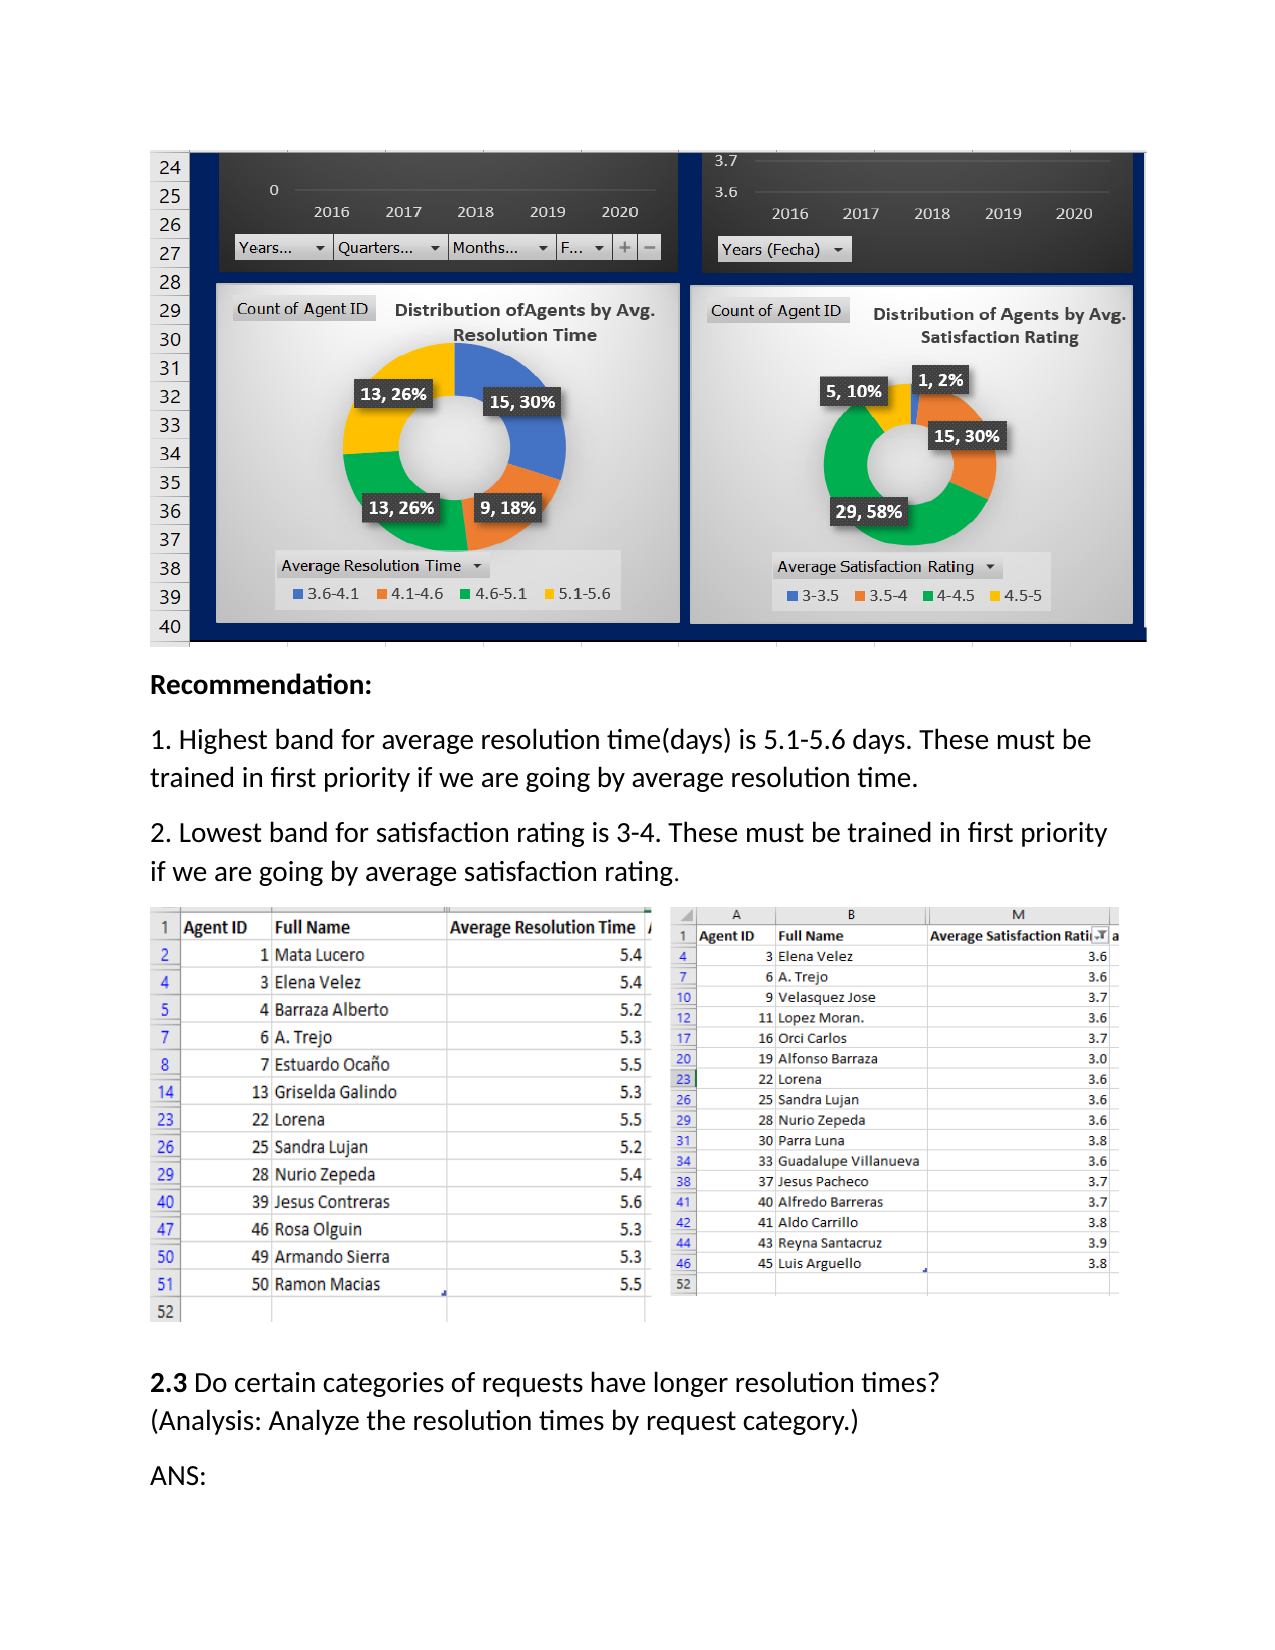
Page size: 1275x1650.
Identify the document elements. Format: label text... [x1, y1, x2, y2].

picture [150, 907, 652, 1322]
picture [670, 907, 1119, 1296]
text 2. Lowest band for satisfaction rating is 3-4. These must be trained in first priority if we are going by average satisfaction rating. [150, 814, 1125, 888]
text ANS: [150, 1457, 1125, 1493]
text 1. Highest band for average resolution time(days) is 5.1-5.6 days. These must be trained in first priority if we are going by average resolution time. [150, 721, 1125, 795]
picture [150, 150, 1147, 647]
text 2.3 Do certain categories of requests have longer resolution times? (Analysis: Analyze the resolution times by request category.) [150, 1364, 1125, 1438]
text Recommendation: [150, 666, 1125, 701]
